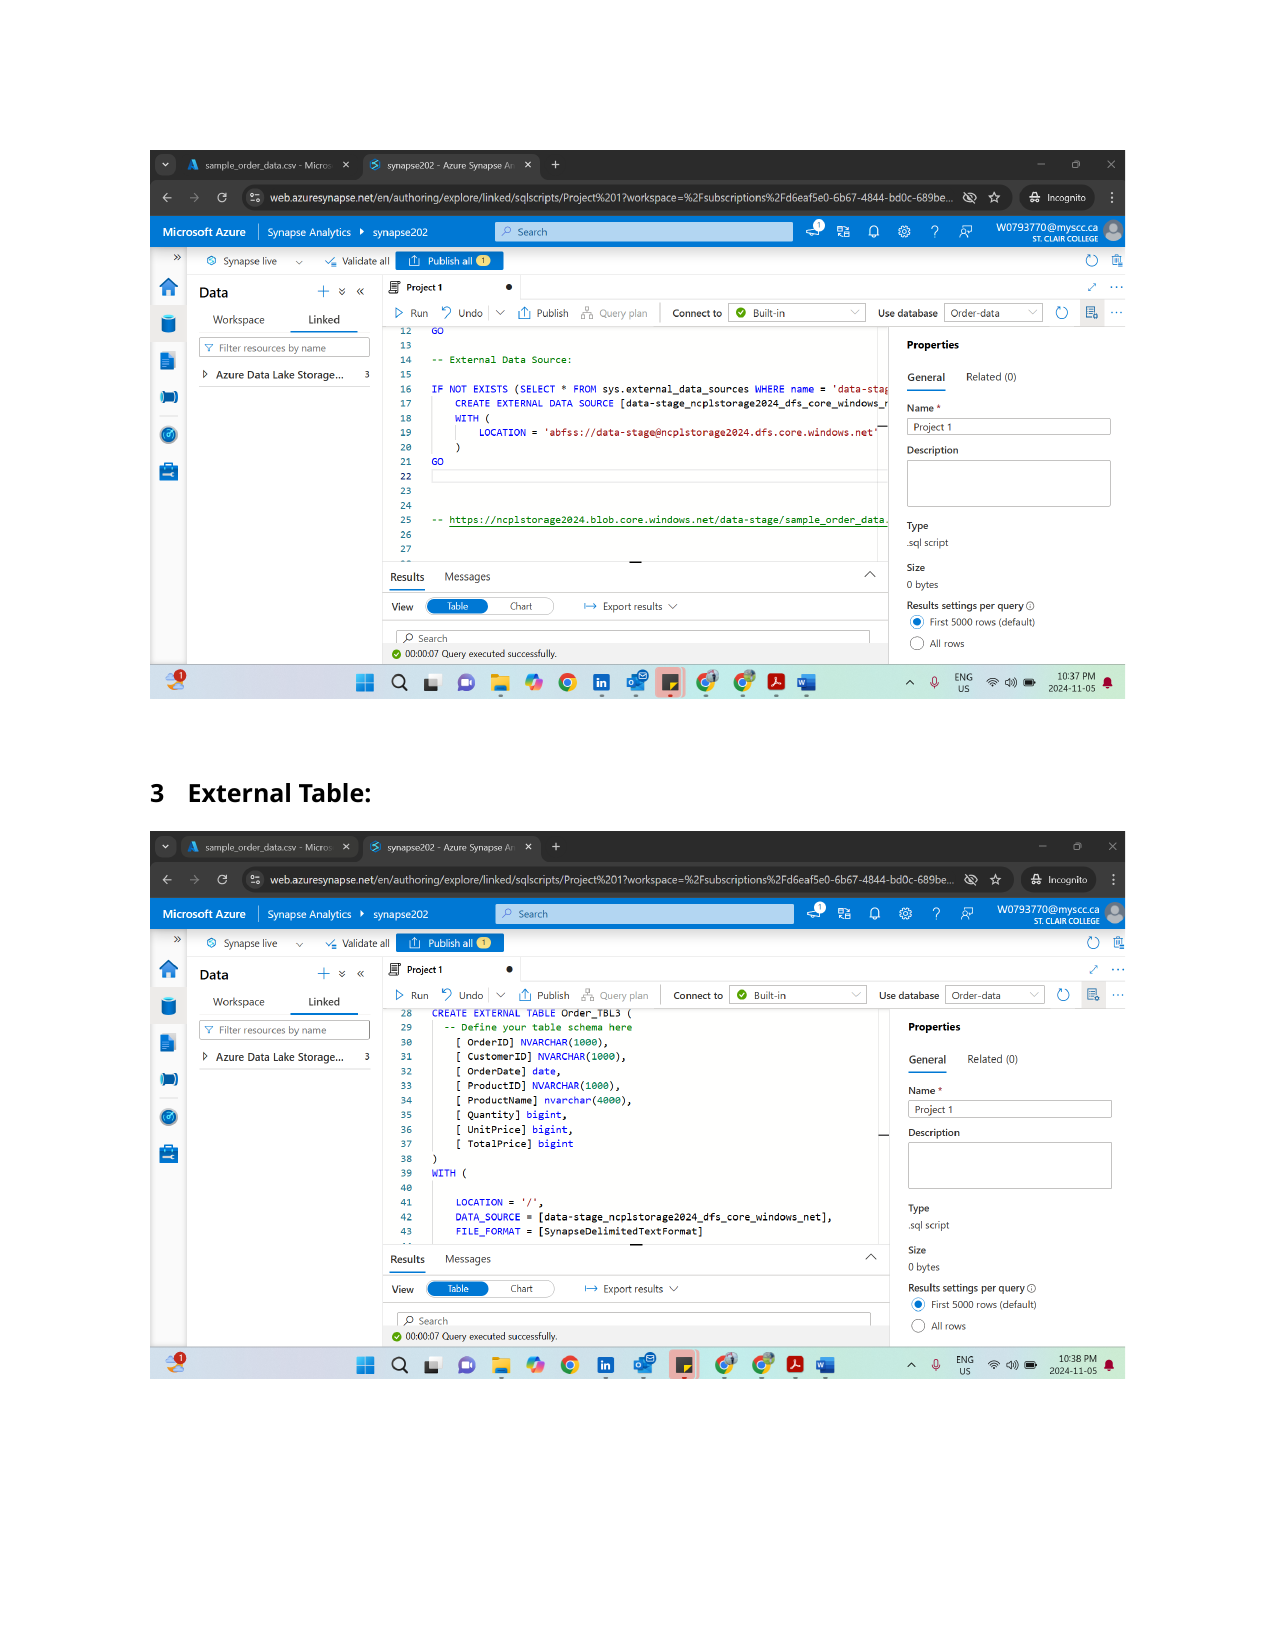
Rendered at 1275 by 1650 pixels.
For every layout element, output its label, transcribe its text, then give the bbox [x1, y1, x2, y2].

list External Table: [150, 776, 1125, 810]
picture [150, 831, 1125, 1379]
picture [150, 150, 1125, 699]
